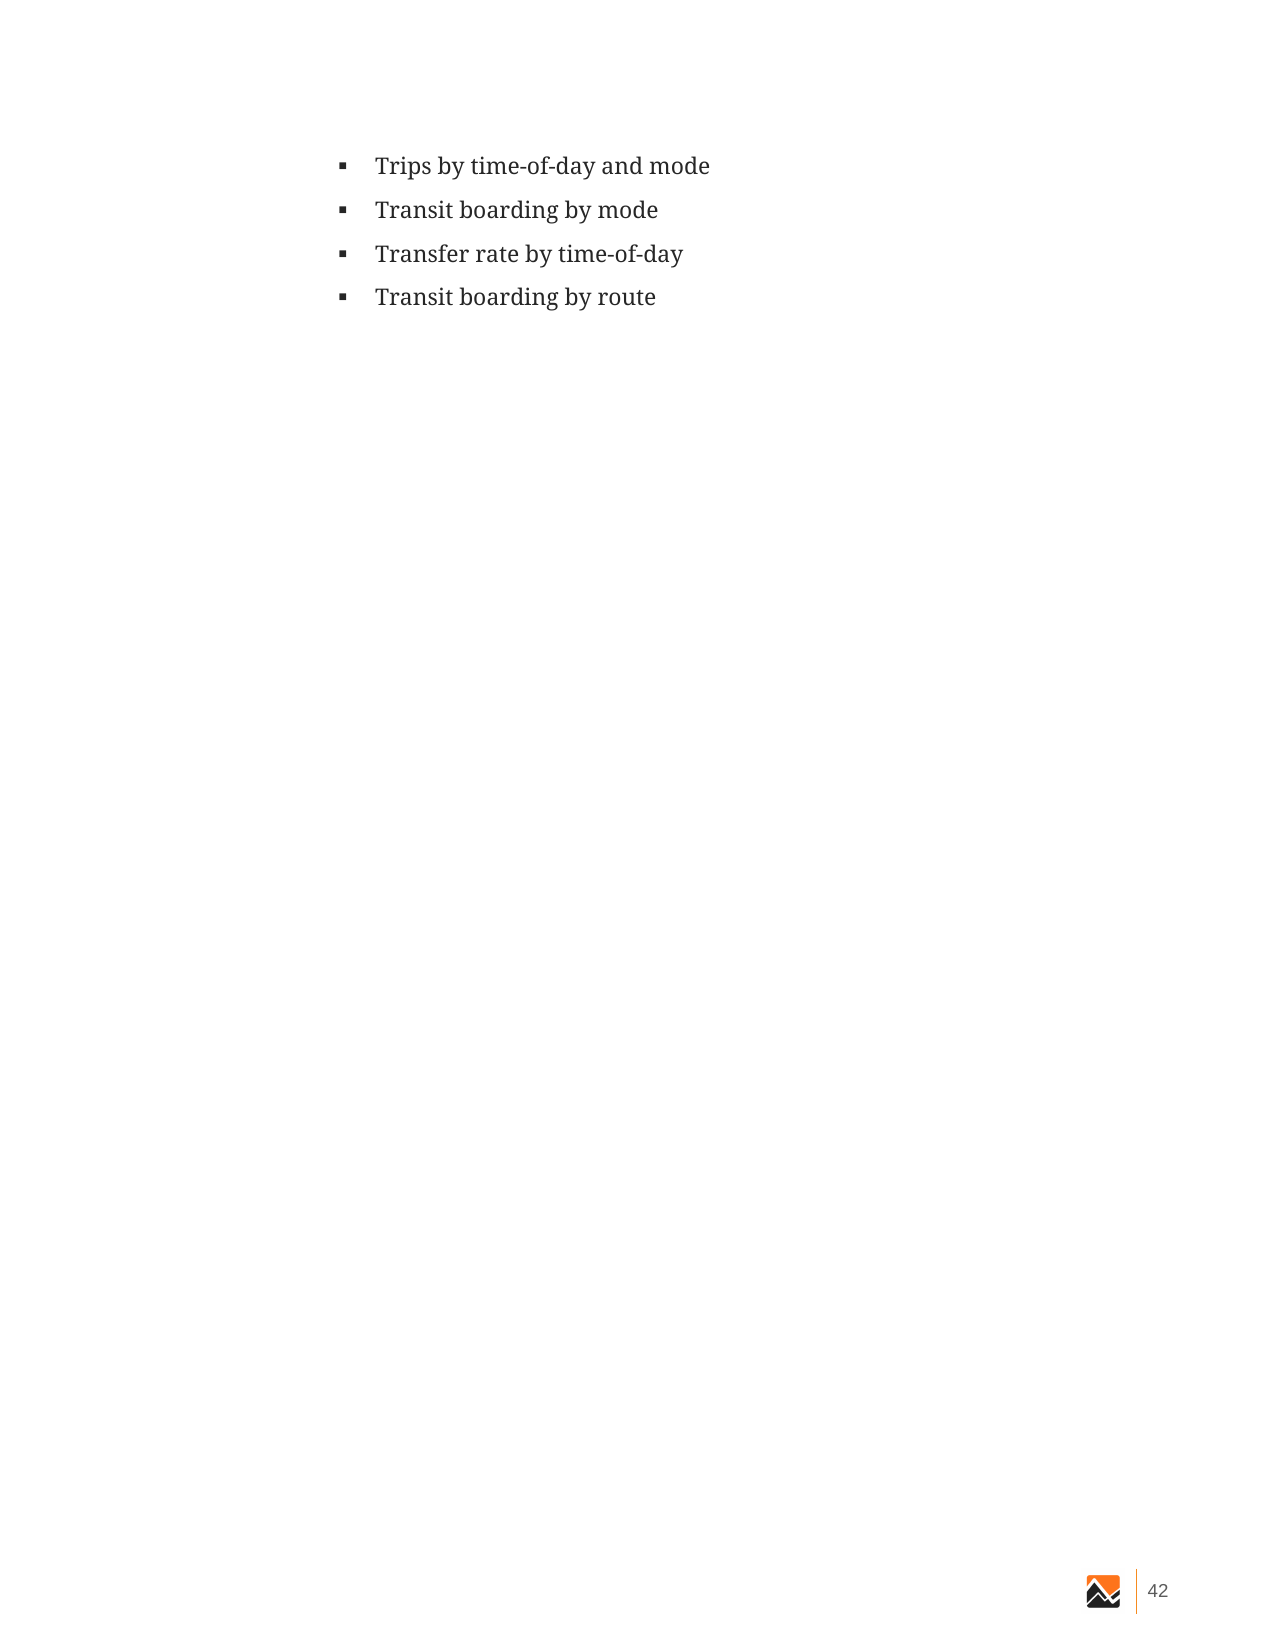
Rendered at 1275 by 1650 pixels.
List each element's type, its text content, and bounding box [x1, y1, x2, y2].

list Transit boarding by route [337, 281, 1125, 312]
picture [1080, 1568, 1125, 1614]
list Transit boarding by mode [337, 194, 1125, 225]
list Trips by time-of-day and mode [337, 150, 1125, 181]
list Transfer rate by time-of-day [337, 237, 1125, 269]
